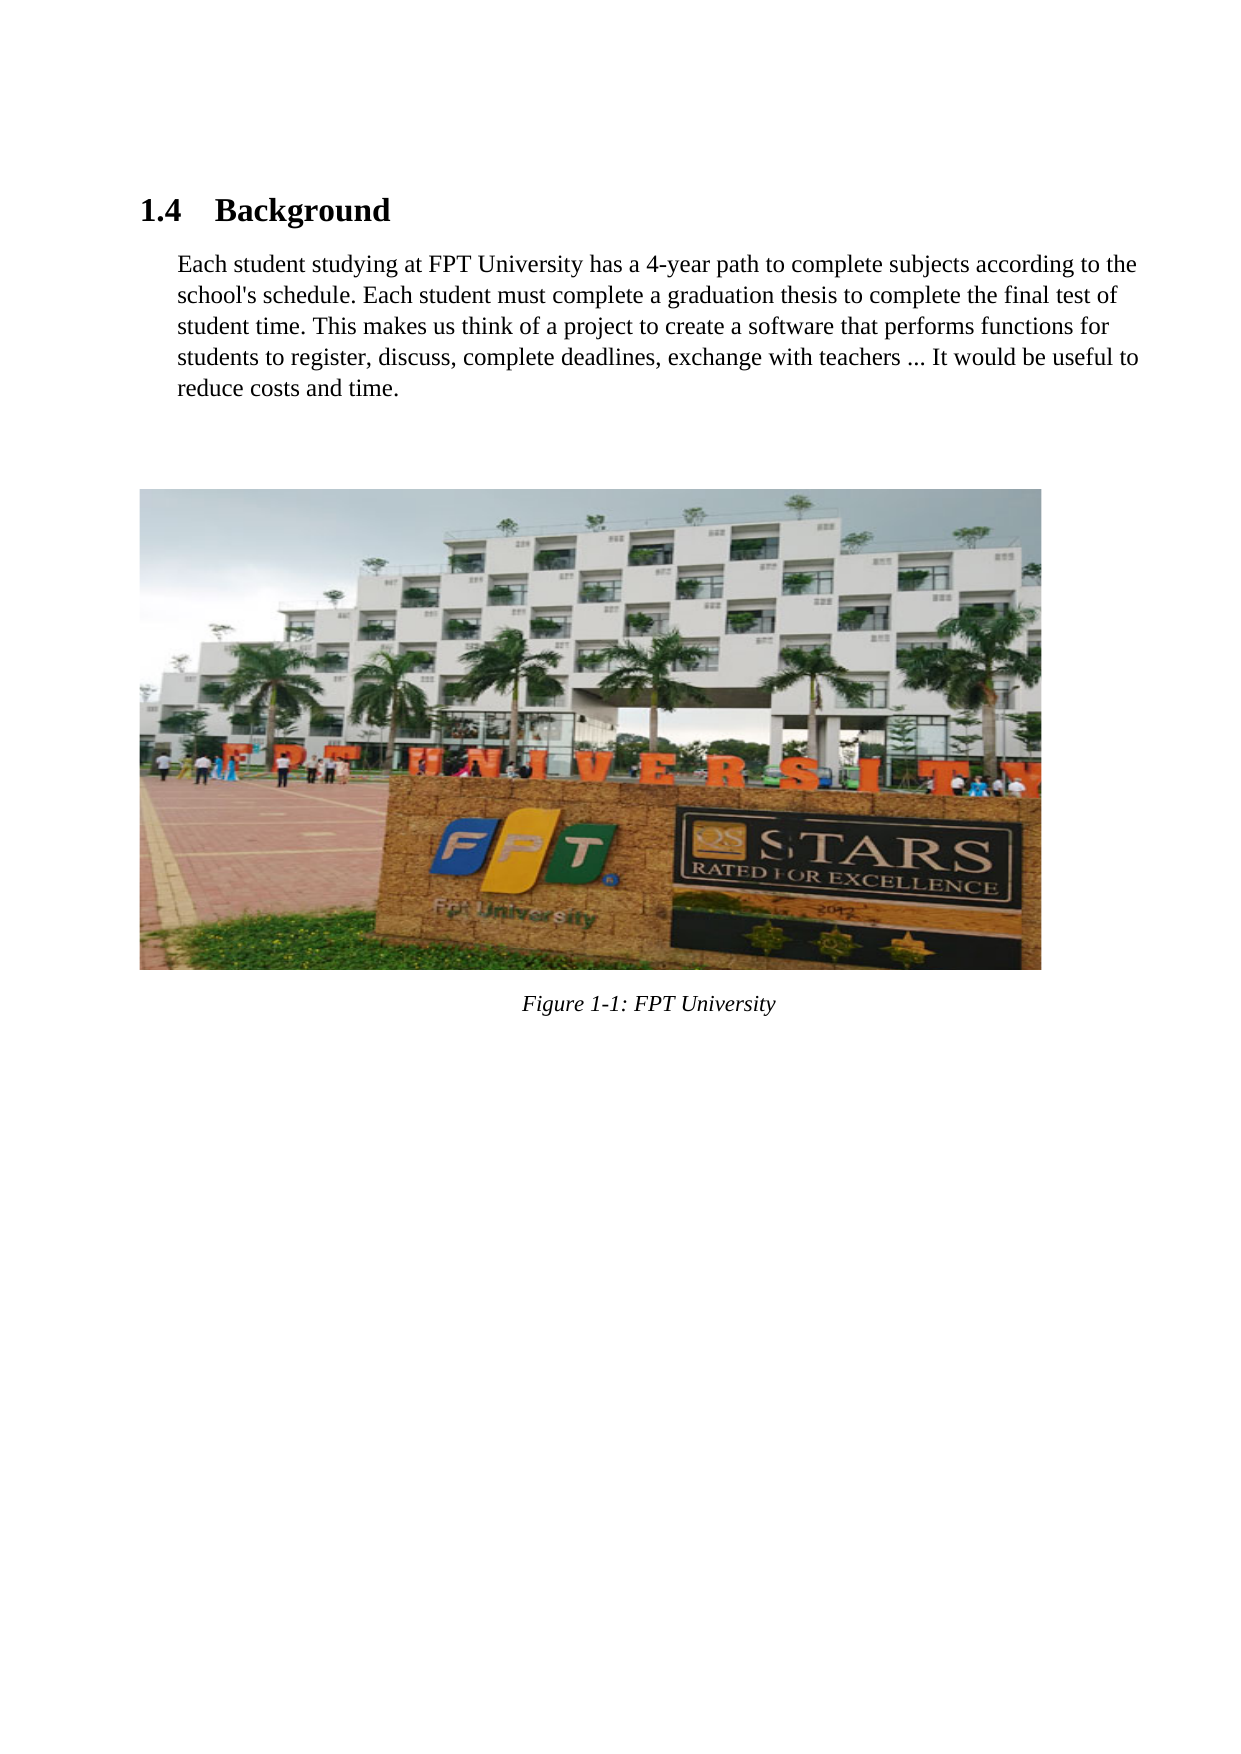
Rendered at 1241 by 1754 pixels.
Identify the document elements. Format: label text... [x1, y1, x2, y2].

list Each student studying at FPT University has a 4-year path to complete subjects according to the school's schedule. Each student must complete a graduation thesis to complete the final test of student time. This makes us think of a project to create a software that performs functions for students to register, discuss, complete deadlines, exchange with teachers ... It would be useful to reduce costs and time. [177, 249, 1160, 402]
subtitle 1.4 Background [139, 191, 1160, 229]
picture [139, 489, 1042, 970]
text Figure 1-1: FPT University [139, 990, 1160, 1016]
